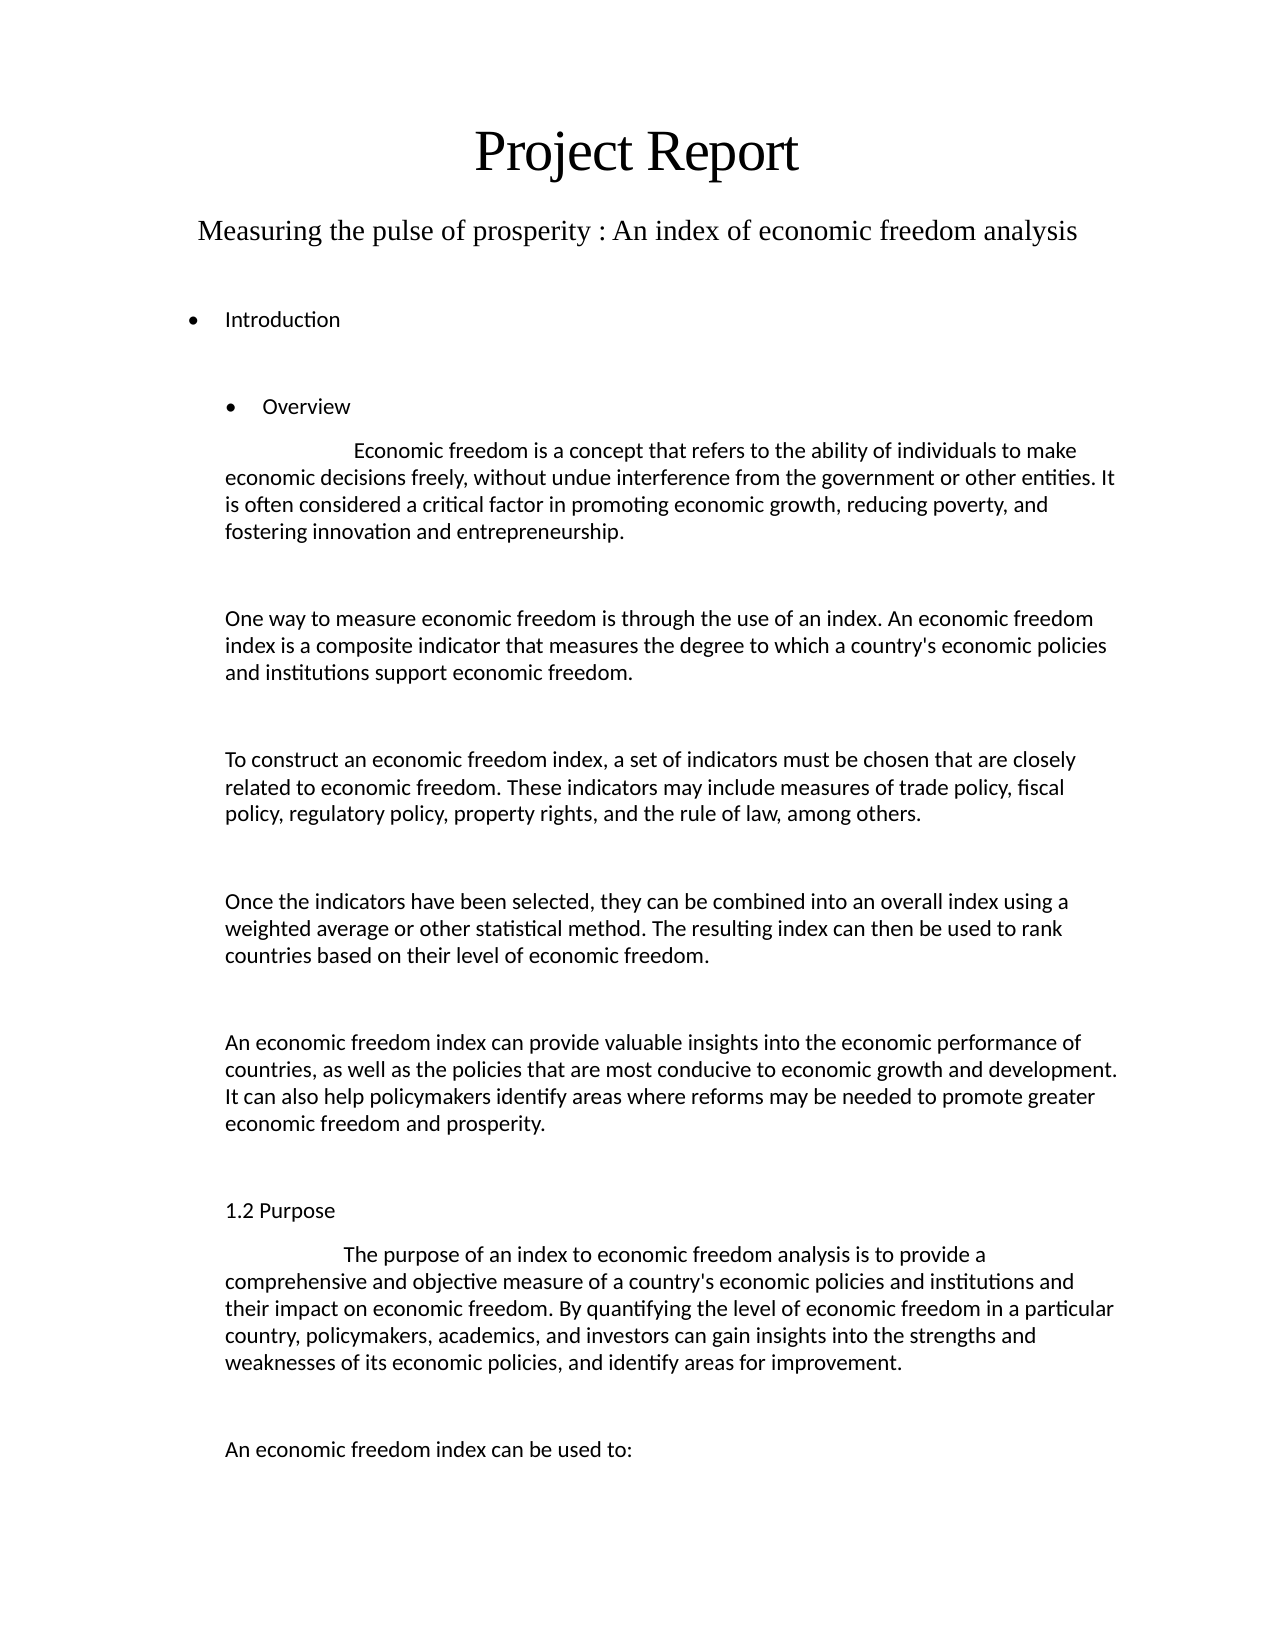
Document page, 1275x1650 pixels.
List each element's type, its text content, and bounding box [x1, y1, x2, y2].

text To construct an economic freedom index, a set of indicators must be chosen that are closely related to economic freedom. These indicators may include measures of trade policy, fiscal policy, regulatory policy, property rights, and the rule of law, among others. [225, 746, 1125, 827]
list Overview [225, 393, 1125, 420]
text Once the indicators have been selected, they can be combined into an overall index using a weighted average or other statistical method. The resulting index can then be used to rank countries based on their level of economic freedom. [225, 888, 1125, 968]
text Economic freedom is a concept that refers to the ability of individuals to make economic decisions freely, without undue interference from the government or other entities. It is often considered a critical factor in promoting economic growth, reducing poverty, and fostering innovation and entrepreneurship. [225, 437, 1125, 545]
text Measuring the pulse of prosperity : An index of economic freedom analysis [150, 219, 1125, 246]
text Project Report [563, 150, 712, 175]
text An economic freedom index can provide valuable insights into the economic performance of countries, as well as the policies that are most conducive to economic growth and development. It can also help policymakers identify areas where reforms may be needed to promote greater economic freedom and prosperity. [225, 1029, 1125, 1137]
text Project Report [150, 150, 558, 175]
text Project Report [717, 150, 1125, 175]
text An economic freedom index can be used to: [225, 1436, 1125, 1463]
list Introduction [187, 306, 1125, 333]
text 1.2 Purpose [225, 1197, 1125, 1224]
text One way to measure economic freedom is through the use of an index. An economic freedom index is a composite indicator that measures the degree to which a country's economic policies and institutions support economic freedom. [225, 605, 1125, 686]
text The purpose of an index to economic freedom analysis is to provide a comprehensive and objective measure of a country's economic policies and institutions and their impact on economic freedom. By quantifying the level of economic freedom in a particular country, policymakers, academics, and investors can gain insights into the strengths and weaknesses of its economic policies, and identify areas for improvement. [225, 1241, 1125, 1376]
